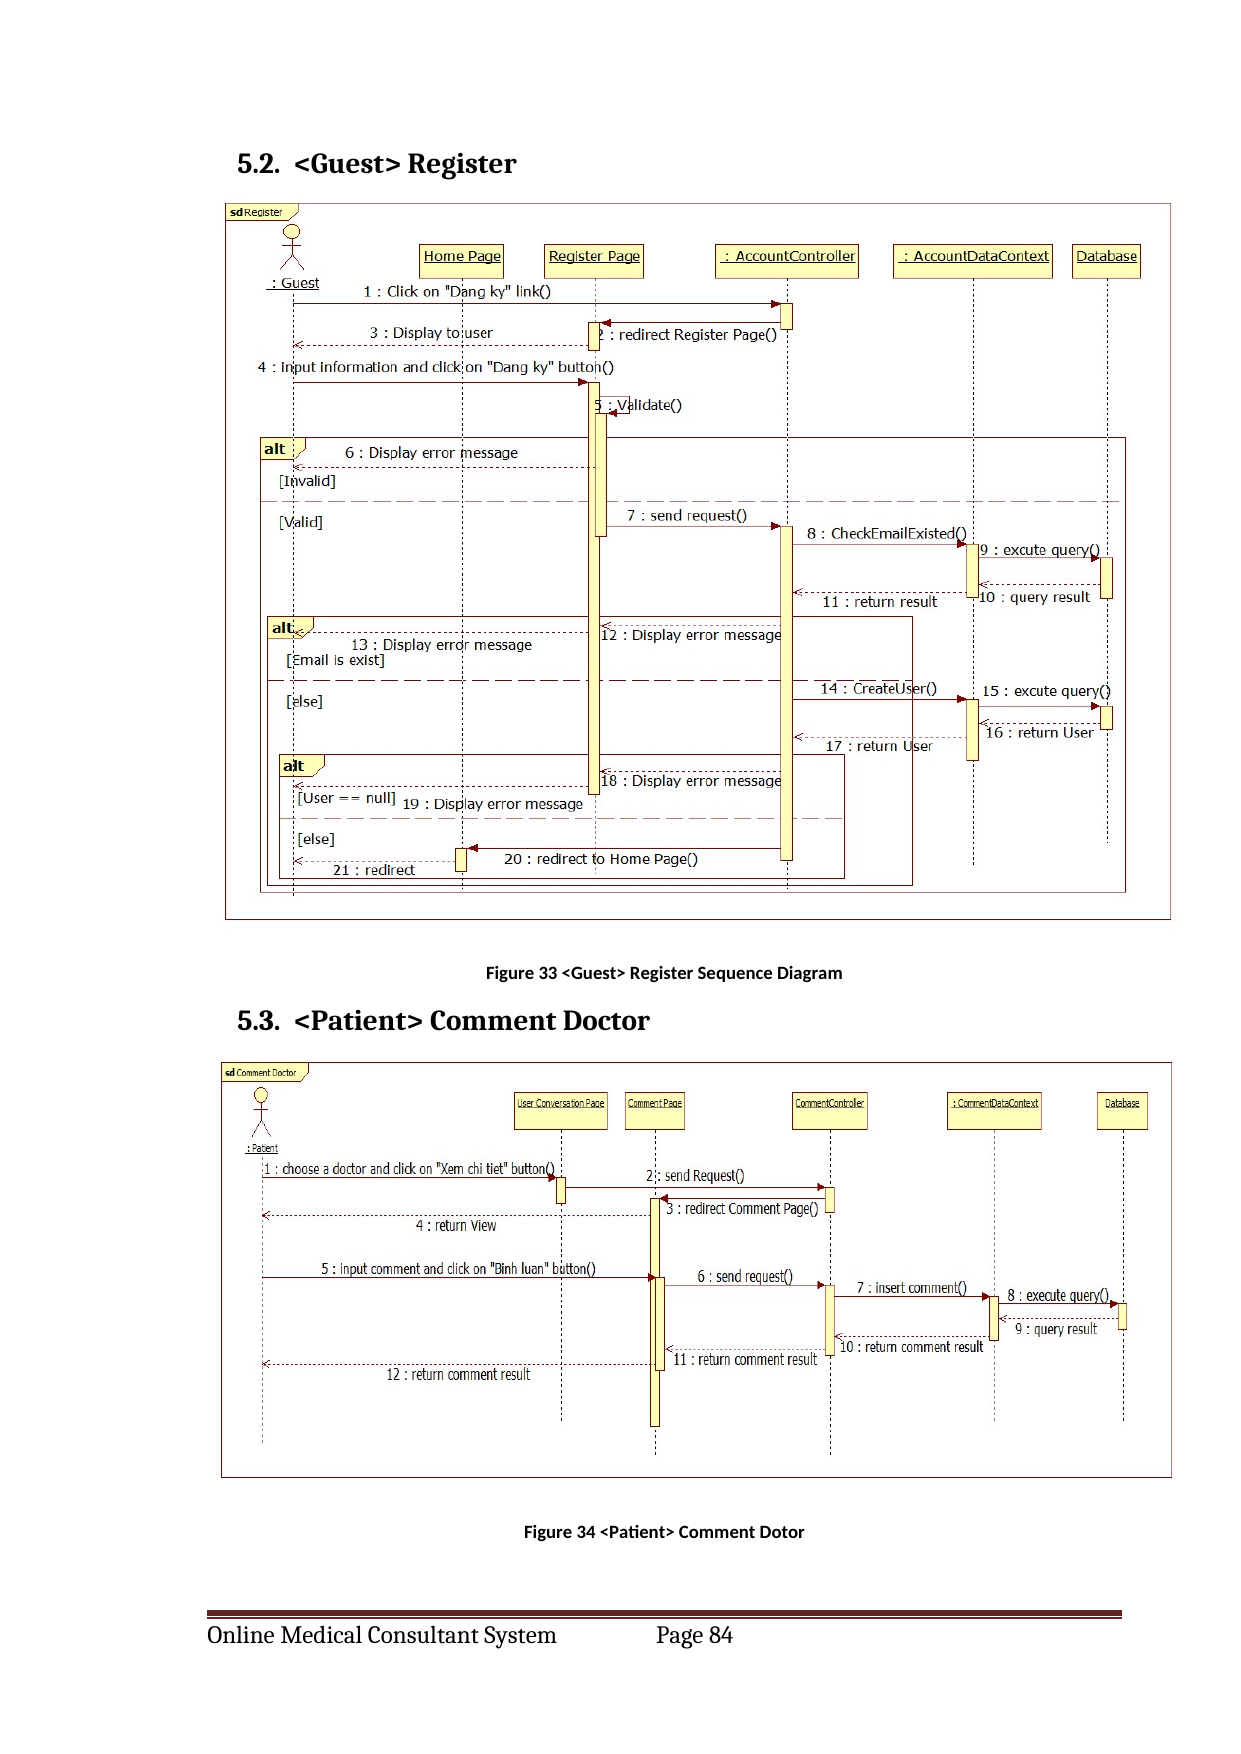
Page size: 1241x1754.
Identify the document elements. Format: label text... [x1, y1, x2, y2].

picture [207, 185, 1189, 936]
subtitle <Guest> Register [237, 147, 1122, 181]
subtitle <Patient> Comment Doctor [237, 1004, 1122, 1038]
picture [207, 1043, 1185, 1495]
